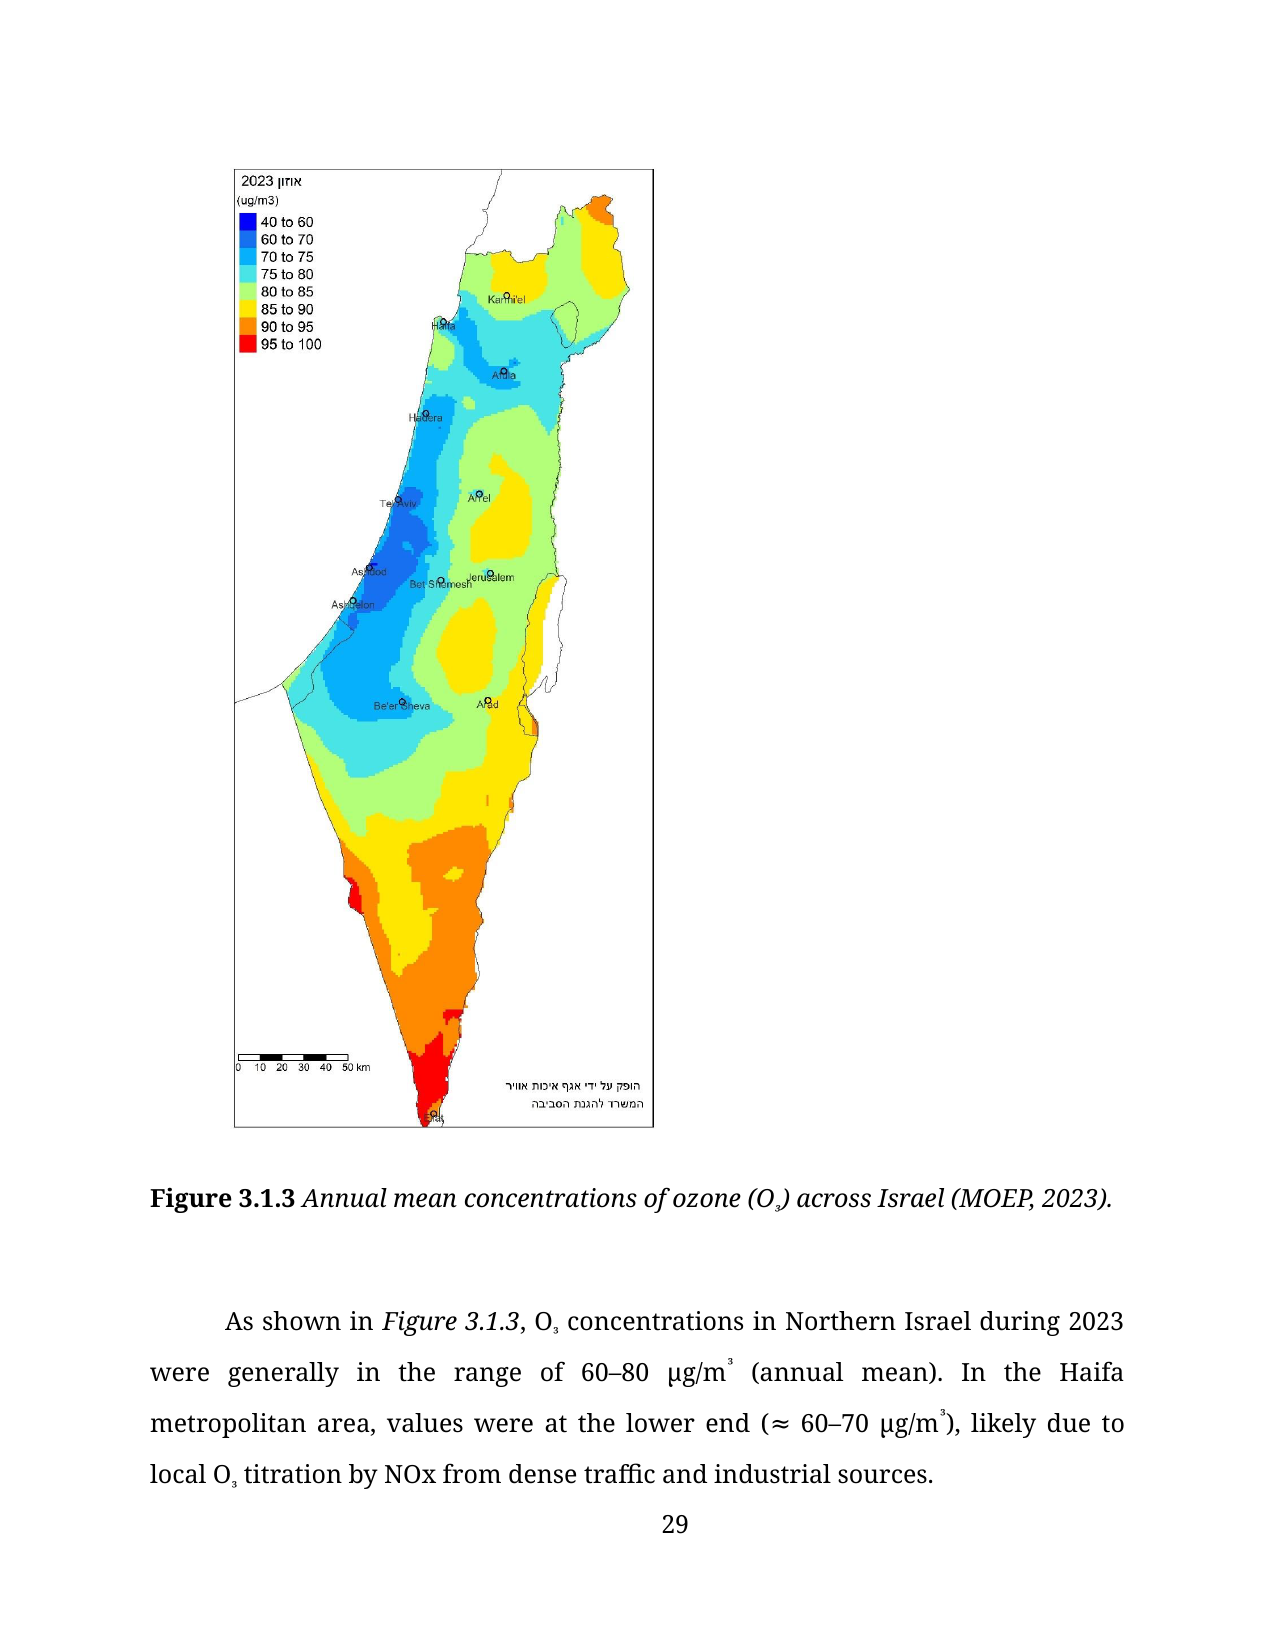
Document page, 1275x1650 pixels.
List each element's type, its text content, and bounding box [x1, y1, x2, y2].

text Figure 3.1.3 Annual mean concentrations of ozone (O₃) across Israel (MOEP, 2023). [150, 1180, 1125, 1214]
text As shown in Figure 3.1.3, O₃ concentrations in Northern Israel during 2023 were generally in the range of 60–80 µg/m³ (annual mean). In the Haifa metropolitan area, values were at the lower end (≈ 60–70 µg/m³), likely due to local O₃ titration by NOx from dense traffic and industrial sources. [150, 1303, 1125, 1490]
